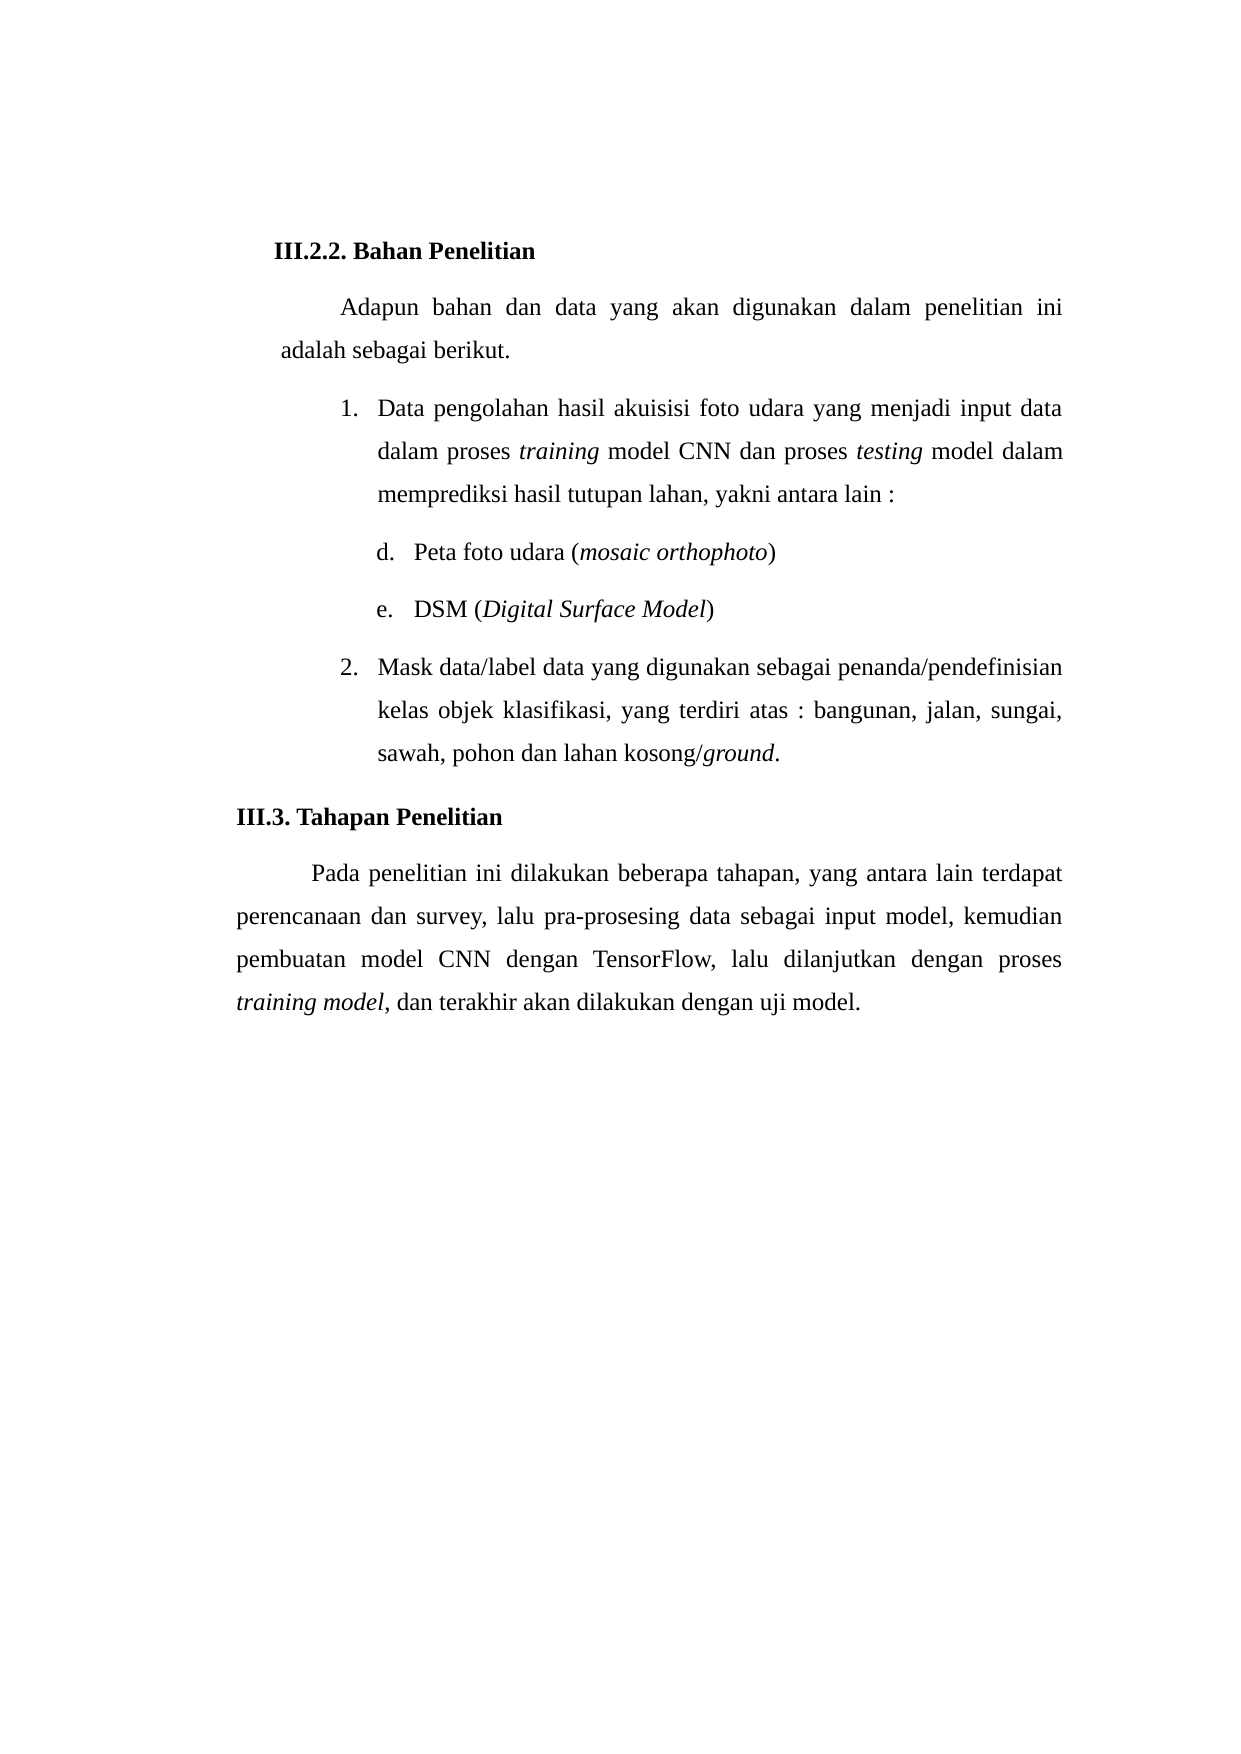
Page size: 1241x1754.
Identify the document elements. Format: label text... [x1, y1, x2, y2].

list Peta foto udara (mosaic orthophoto) [376, 537, 1063, 565]
text Pada penelitian ini dilakukan beberapa tahapan, yang antara lain terdapat perencanaan dan survey, lalu pra-prosesing data sebagai input model, kemudian pembuatan model CNN dengan TensorFlow, lalu dilanjutkan dengan proses training model, dan terakhir akan dilakukan dengan uji model. [236, 858, 1063, 1016]
text Adapun bahan dan data yang akan digunakan dalam penelitian ini adalah sebagai berikut. [281, 292, 1063, 364]
subtitle III.2.2. Bahan Penelitian [274, 236, 1063, 265]
list Mask data/label data yang digunakan sebagai penanda/pendefinisian kelas objek klasifikasi, yang terdiri atas : bangunan, jalan, sungai, sawah, pohon dan lahan kosong/ground. [340, 652, 1063, 767]
subtitle III.3. Tahapan Penelitian [236, 802, 1063, 831]
list DSM (Digital Surface Model) [376, 594, 1063, 623]
list Data pengolahan hasil akuisisi foto udara yang menjadi input data dalam proses training model CNN dan proses testing model dalam memprediksi hasil tutupan lahan, yakni antara lain : [340, 393, 1063, 508]
